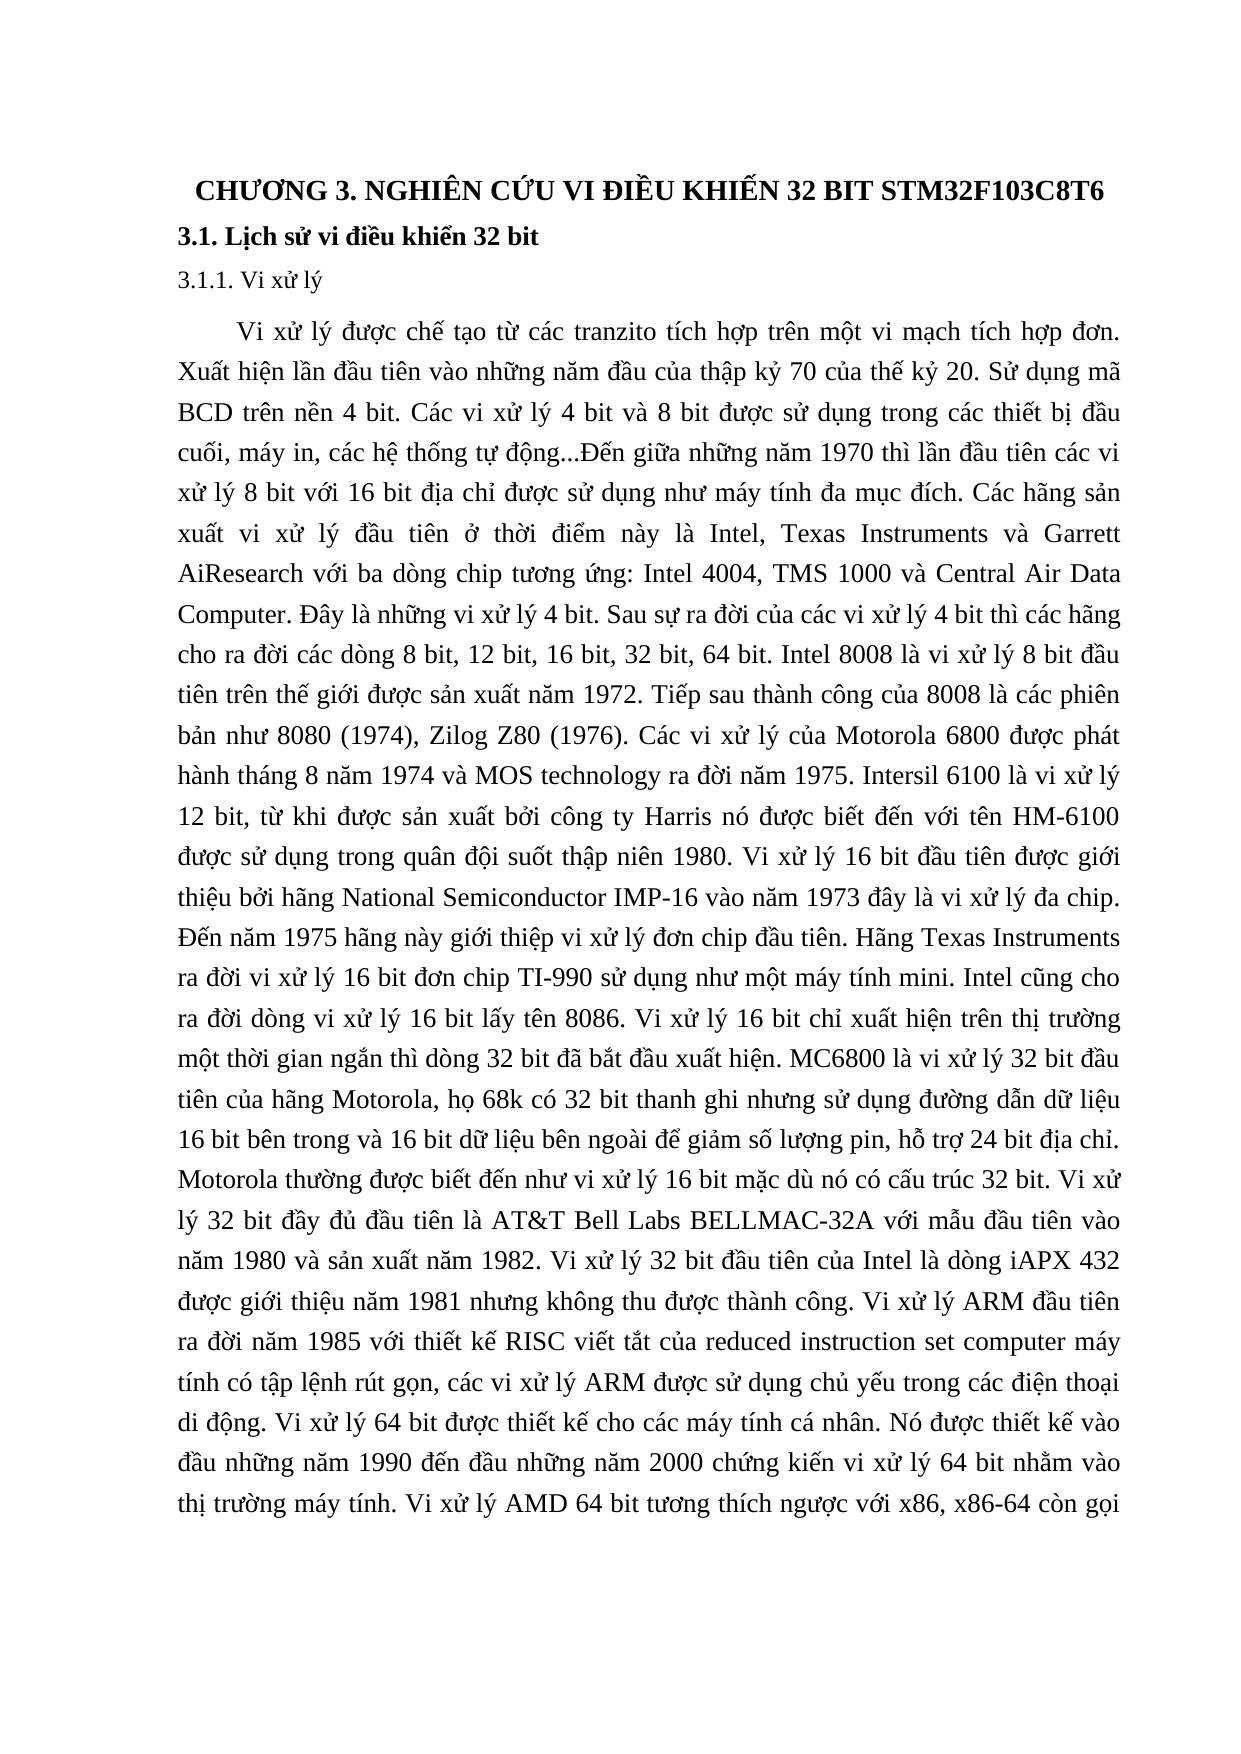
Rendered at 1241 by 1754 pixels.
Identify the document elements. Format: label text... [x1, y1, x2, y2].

subtitle 3.1. Lịch sử vi điều khiển 32 bit [177, 220, 1122, 252]
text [177, 315, 1122, 1518]
subtitle CHƯƠNG 3. NGHIÊN CỨU VI ĐIỀU KHIẾN 32 BIT STM32F103C8T6 [177, 173, 1122, 206]
subtitle 3.1.1. Vi xử lý [177, 265, 1122, 294]
